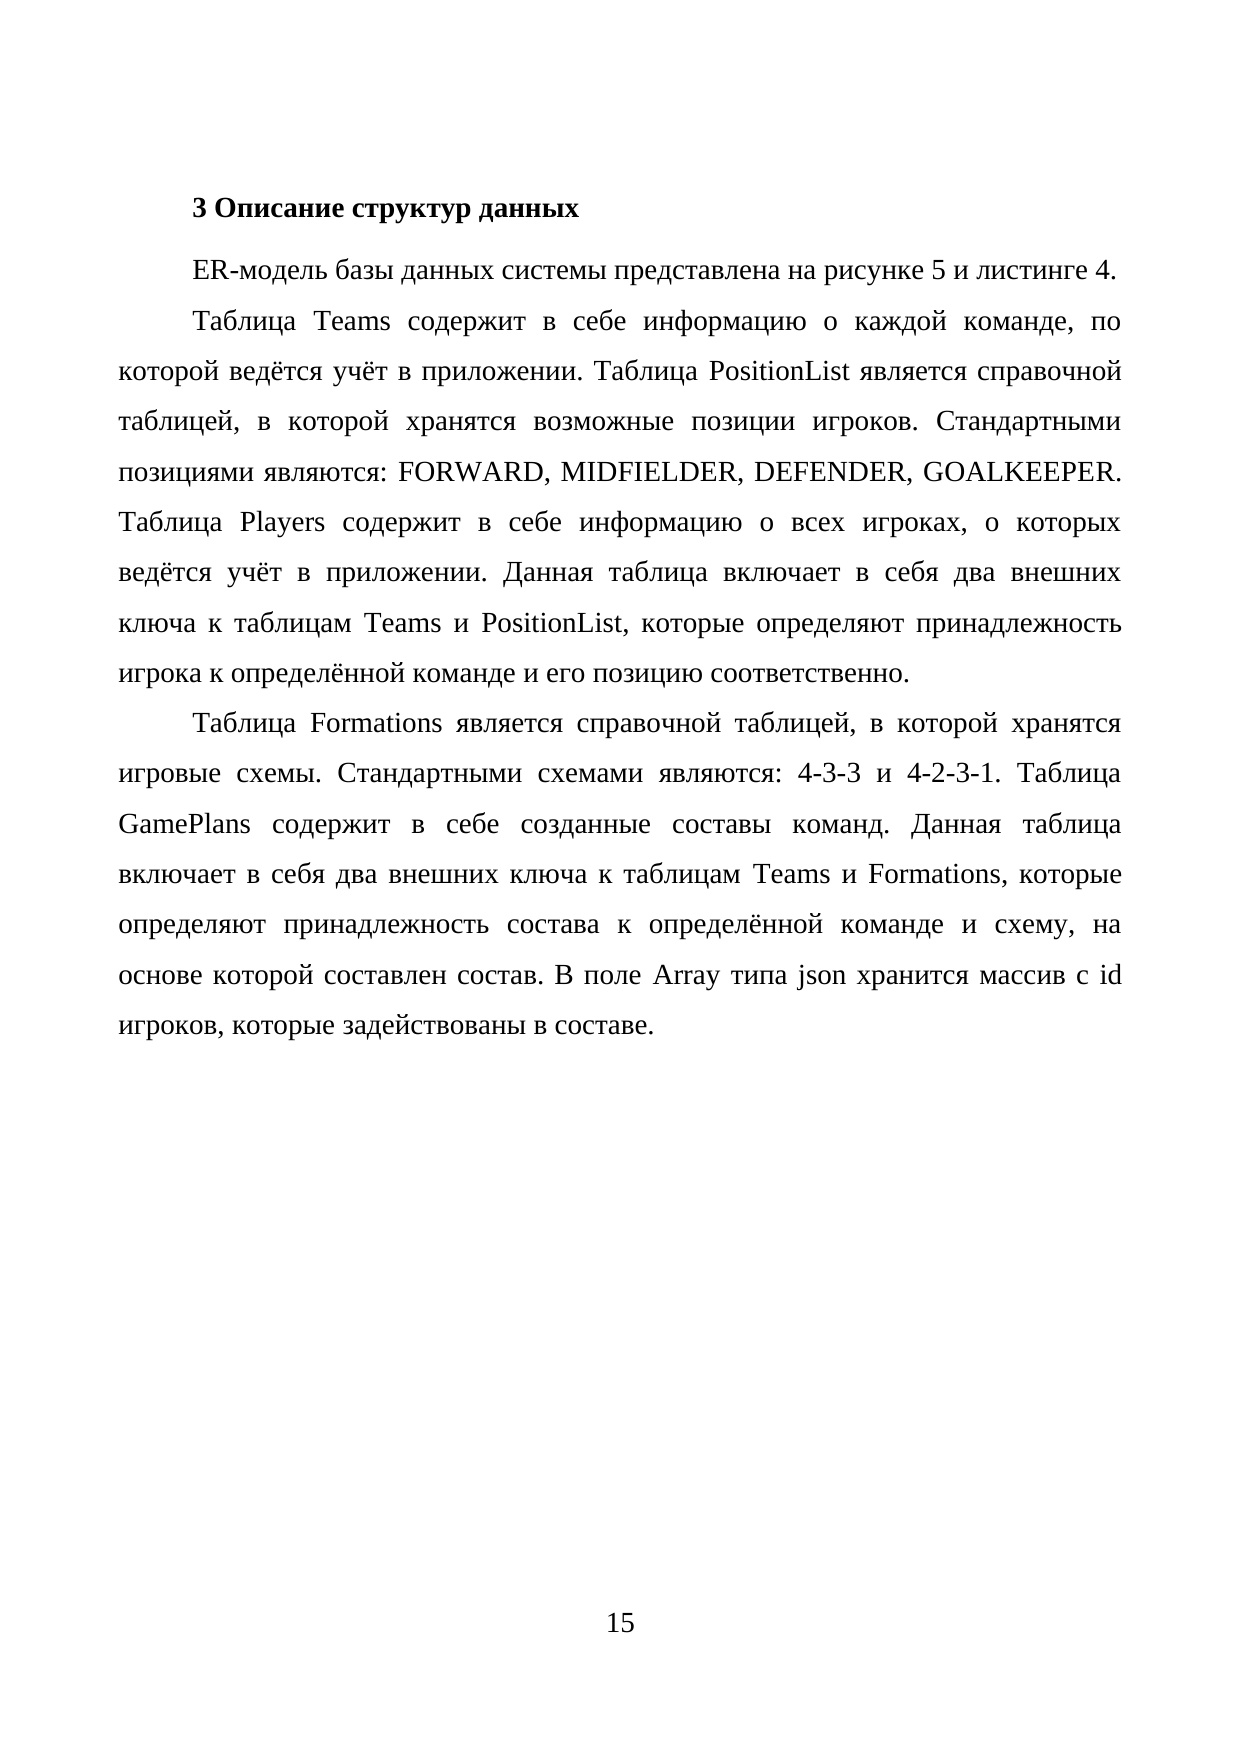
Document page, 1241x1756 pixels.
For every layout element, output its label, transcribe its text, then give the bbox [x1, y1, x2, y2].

text ER-модель базы данных системы представлена на рисунке 5 и листинге 4. [118, 252, 1122, 286]
subtitle 3 Описание структур данных [118, 190, 1122, 223]
text Таблица Formations является справочной таблицей, в которой хранятся игровые схемы. Стандартными схемами являются: 4-3-3 и 4-2-3-1. Таблица GamePlans содержит в себе созданные составы команд. Данная таблица включает в себя два внешних ключа к таблицам Teams и Formations, которые определяют принадлежность состава к определённой команде и схему, на основе которой составлен состав. В поле Array типа json хранится массив с id игроков, которые задействованы в составе. [118, 705, 1122, 1041]
text Таблица Teams содержит в себе информацию о каждой команде, по которой ведётся учёт в приложении. Таблица PositionList является справочной таблицей, в которой хранятся возможные позиции игроков. Стандартными позициями являются: FORWARD, MIDFIELDER, DEFENDER, GOALKEEPER. Таблица Players содержит в себе информацию о всех игроках, о которых ведётся учёт в приложении. Данная таблица включает в себя два внешних ключа к таблицам Teams и PositionList, которые определяют принадлежность игрока к определённой команде и его позицию соответственно. [118, 303, 1122, 688]
